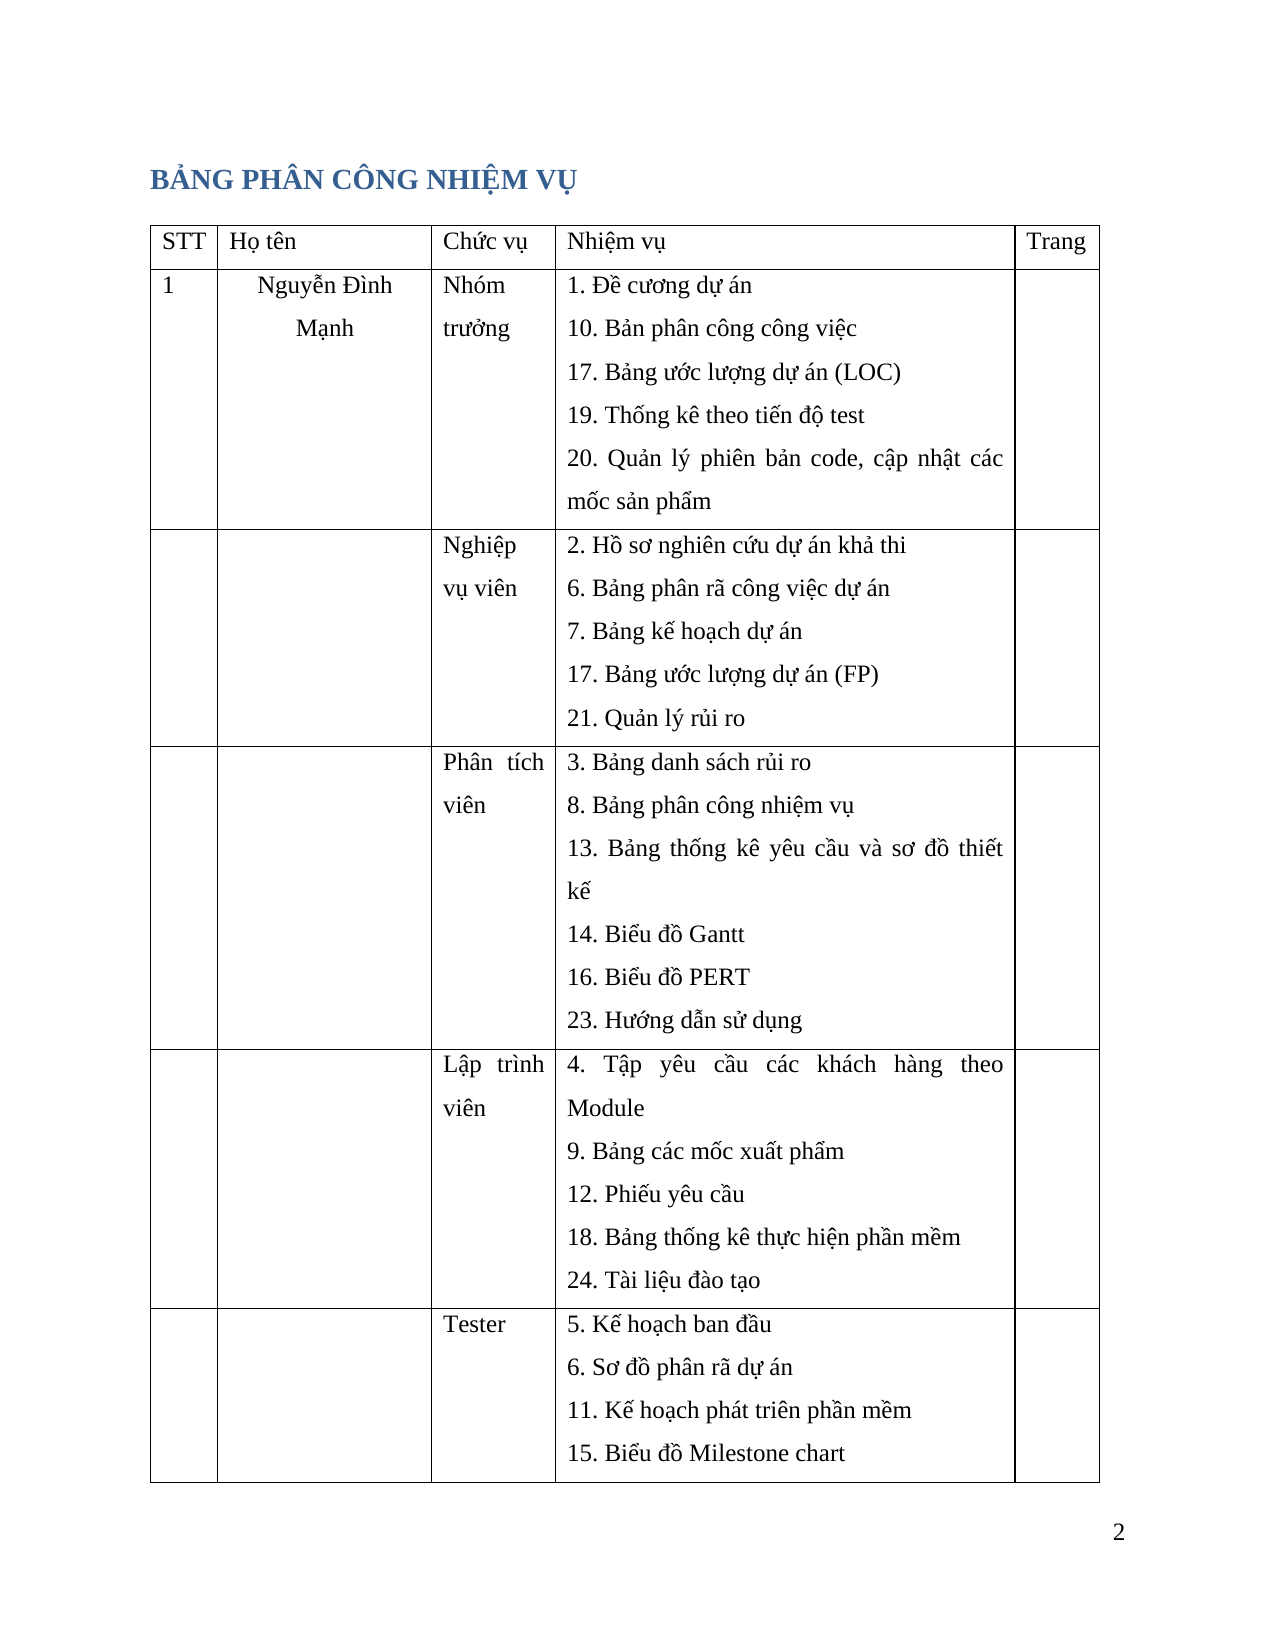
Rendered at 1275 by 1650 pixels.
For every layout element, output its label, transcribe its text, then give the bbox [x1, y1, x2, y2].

table_cell [218, 747, 431, 1048]
table_cell Lập trình viên [432, 1050, 555, 1308]
table_cell [218, 1050, 431, 1308]
table_cell [218, 1309, 431, 1482]
table_cell 2. Hồ sơ nghiên cứu dự án khả thi 6. Bảng phân rã công việc dự án 7. Bảng kế hoạch dự án 17. Bảng ước lượng dự án (FP) 21. Quản lý rủi ro [556, 530, 1014, 746]
table_cell [1016, 1309, 1099, 1482]
table_cell [1016, 530, 1099, 746]
table_cell [1016, 747, 1099, 1048]
table_cell [151, 1050, 217, 1308]
table_cell 1. Đề cương dự án 10. Bản phân công công việc 17. Bảng ước lượng dự án (LOC) 19. Thống kê theo tiến độ test 20. Quản lý phiên bản code, cập nhật các mốc sản phẩm [556, 270, 1014, 529]
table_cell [556, 1309, 1014, 1482]
table_cell [1016, 1050, 1099, 1308]
table_cell Tester [432, 1309, 555, 1482]
table_header Chức vụ [432, 226, 555, 269]
table_cell Nhóm trưởng [432, 270, 555, 529]
table_header STT [151, 226, 217, 269]
table_cell Nguyễn Đình Mạnh [218, 270, 431, 529]
table_cell [151, 747, 217, 1048]
table_cell [218, 530, 431, 746]
table_cell 1 [151, 270, 217, 529]
table_cell 3. Bảng danh sách rủi ro 8. Bảng phân công nhiệm vụ 13. Bảng thống kê yêu cầu và sơ đồ thiết kế 14. Biểu đồ Gantt 16. Biểu đồ PERT 23. Hướng dẫn sử dụng [556, 747, 1014, 1048]
table_cell [151, 530, 217, 746]
subtitle BẢNG PHÂN CÔNG NHIỆM VỤ [150, 162, 1125, 196]
table_cell Phân tích viên [432, 747, 555, 1048]
table_header Họ tên [218, 226, 431, 269]
table_cell Nghiệp vụ viên [432, 530, 555, 746]
table_header Trang [1016, 226, 1099, 269]
table_header Nhiệm vụ [556, 226, 1014, 269]
table_cell 4. Tập yêu cầu các khách hàng theo Module 9. Bảng các mốc xuất phẩm 12. Phiếu yêu cầu 18. Bảng thống kê thực hiện phần mềm 24. Tài liệu đào tạo [556, 1050, 1014, 1308]
table_cell [1016, 270, 1099, 529]
table_cell [151, 1309, 217, 1482]
